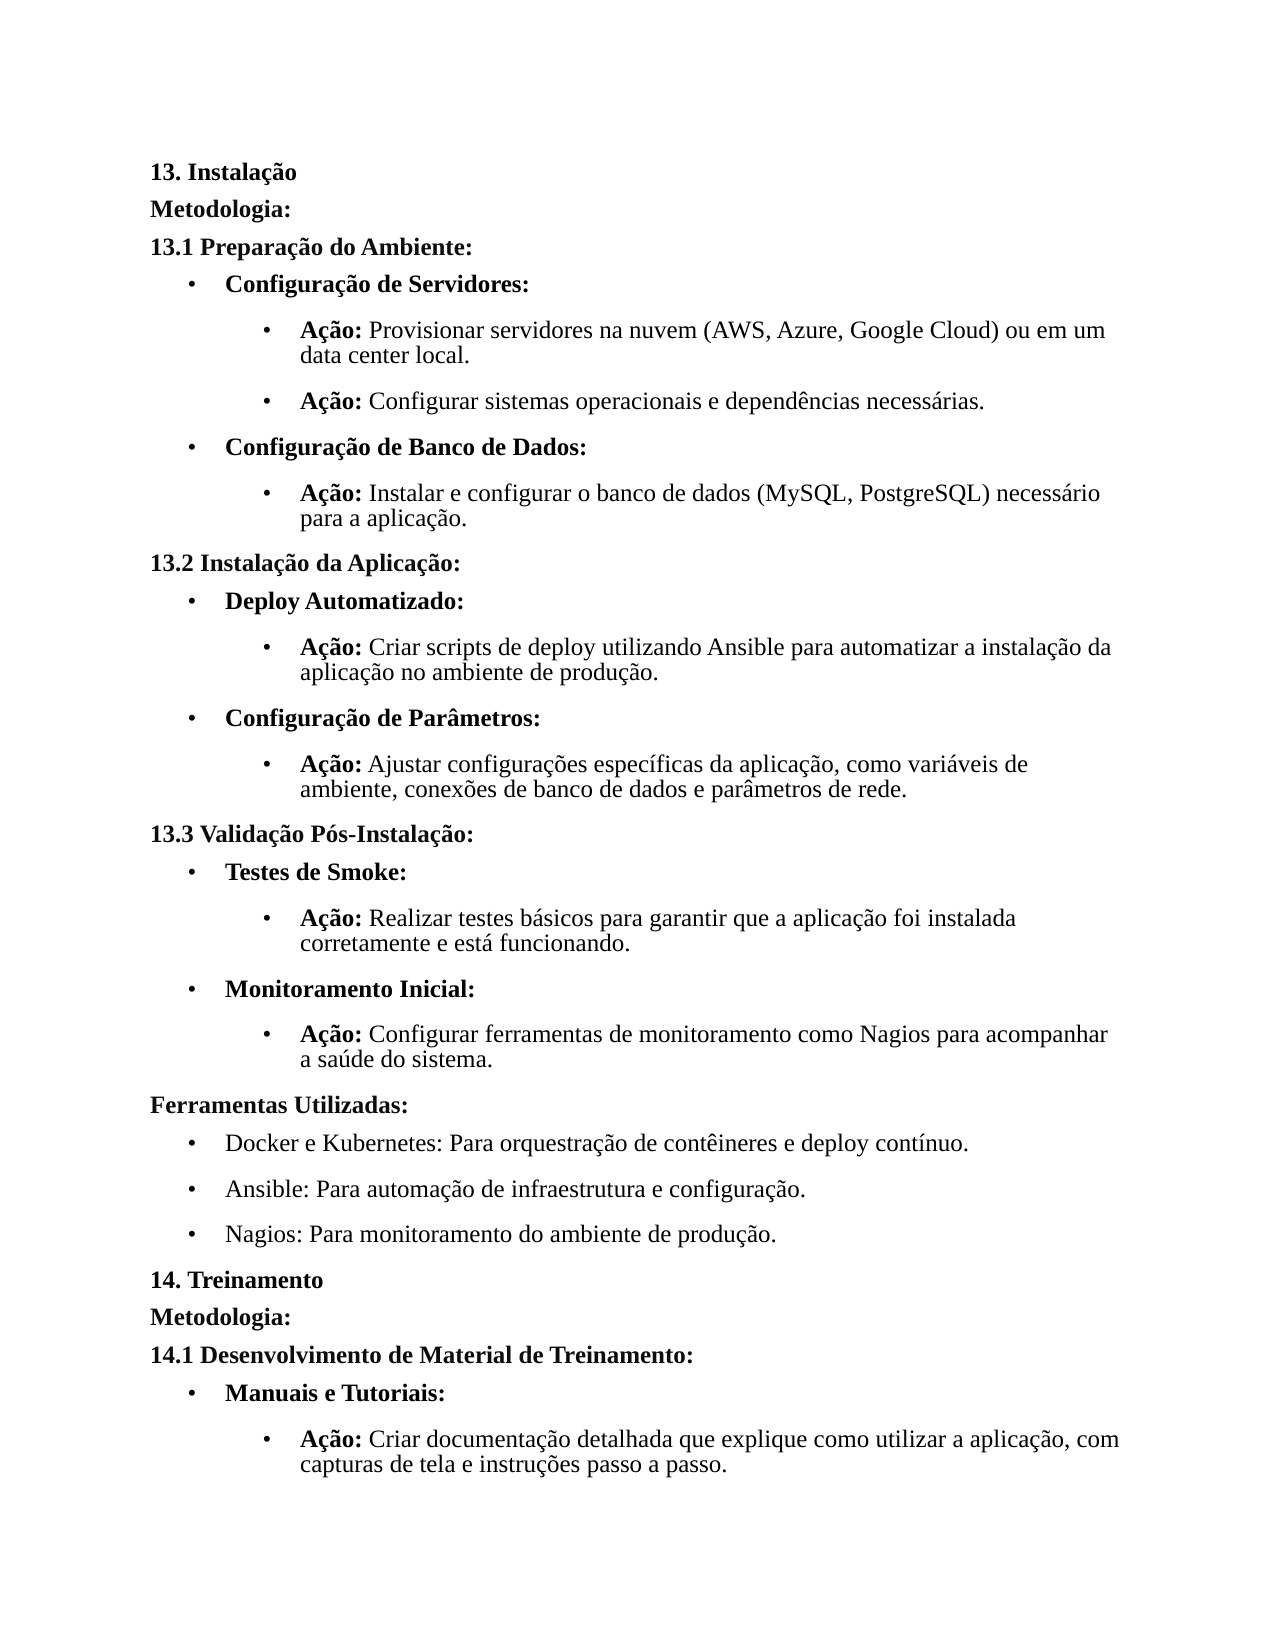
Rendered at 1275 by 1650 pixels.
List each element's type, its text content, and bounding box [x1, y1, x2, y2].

text 14.1 Desenvolvimento de Material de Treinamento: [150, 1333, 1125, 1371]
list Ação: Criar documentação detalhada que explique como utilizar a aplicação, com capturas de tela e instruções passo a passo. [262, 1427, 1125, 1477]
text 14. Treinamento [150, 1258, 1125, 1296]
list Ação: Criar scripts de deploy utilizando Ansible para automatizar a instalação da aplicação no ambiente de produção. [262, 635, 1125, 685]
list Nagios: Para monitoramento do ambiente de produção. [187, 1223, 1125, 1248]
list Ação: Configurar sistemas operacionais e dependências necessárias. [262, 389, 1125, 414]
list Deploy Automatizado: [187, 589, 1125, 614]
text 13.3 Validação Pós-Instalação: [150, 812, 1125, 850]
text 13.2 Instalação da Aplicação: [150, 542, 1125, 579]
text Ferramentas Utilizadas: [150, 1083, 1125, 1121]
list Ansible: Para automação de infraestrutura e configuração. [187, 1177, 1125, 1202]
list Testes de Smoke: [187, 860, 1125, 885]
text 13.1 Preparação do Ambiente: [150, 225, 1125, 262]
list Monitoramento Inicial: [187, 977, 1125, 1002]
list Ação: Configurar ferramentas de monitoramento como Nagios para acompanhar a saúde do sistema. [262, 1023, 1125, 1073]
list Configuração de Servidores: [187, 273, 1125, 298]
list Ação: Provisionar servidores na nuvem (AWS, Azure, Google Cloud) ou em um data center local. [262, 319, 1125, 369]
list Ação: Ajustar configurações específicas da aplicação, como variáveis de ambiente, conexões de banco de dados e parâmetros de rede. [262, 752, 1125, 802]
text Metodologia: [150, 187, 1125, 225]
text Metodologia: [150, 1296, 1125, 1333]
list Configuração de Banco de Dados: [187, 435, 1125, 460]
list Manuais e Tutoriais: [187, 1381, 1125, 1406]
list Docker e Kubernetes: Para orquestração de contêineres e deploy contínuo. [187, 1131, 1125, 1156]
list Configuração de Parâmetros: [187, 706, 1125, 731]
list Ação: Instalar e configurar o banco de dados (MySQL, PostgreSQL) necessário para a aplicação. [262, 481, 1125, 531]
text 13. Instalação [150, 150, 1125, 187]
list Ação: Realizar testes básicos para garantir que a aplicação foi instalada corretamente e está funcionando. [262, 906, 1125, 956]
